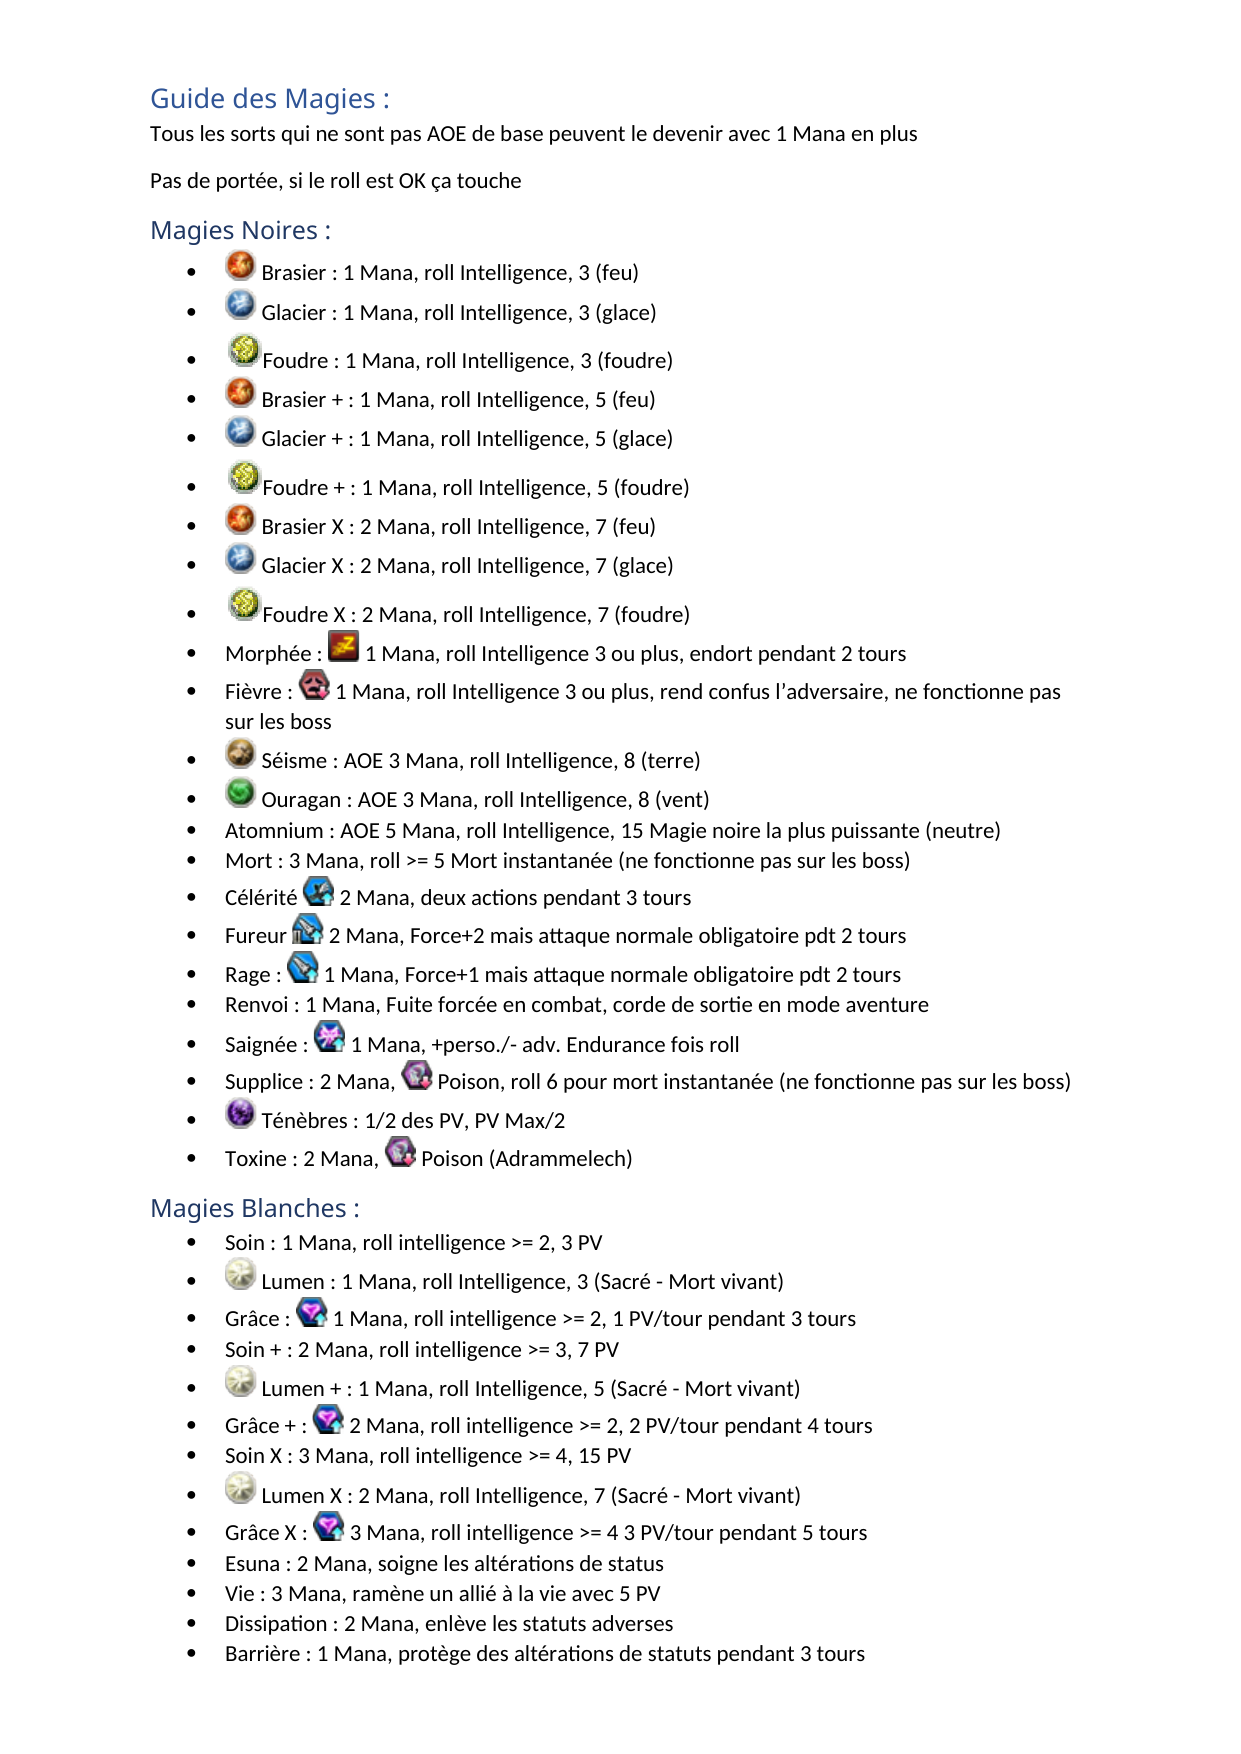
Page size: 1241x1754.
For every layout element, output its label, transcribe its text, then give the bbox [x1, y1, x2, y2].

list Brasier + : 1 Mana, roll Intelligence, 5 (feu) [187, 376, 1078, 413]
list Célérité 2 Mana, deux actions pendant 3 tours [187, 876, 1078, 912]
picture [328, 630, 360, 662]
list Soin + : 2 Mana, roll intelligence >= 3, 7 PV [187, 1335, 1078, 1363]
list Foudre + : 1 Mana, roll Intelligence, 5 (foudre) [187, 455, 1078, 501]
list Soin X : 3 Mana, roll intelligence >= 4, 15 PV [187, 1442, 1078, 1470]
picture [225, 1471, 257, 1504]
picture [225, 327, 263, 369]
list Toxine : 2 Mana, Poison (Adrammelech) [187, 1137, 1078, 1172]
picture [298, 669, 330, 700]
picture [225, 249, 257, 281]
list Barrière : 1 Mana, protège des altérations de statuts pendant 3 tours [187, 1639, 1078, 1667]
picture [225, 776, 257, 808]
picture [313, 1020, 345, 1052]
list Ténèbres : 1/2 des PV, PV Max/2 [187, 1097, 1078, 1134]
list Grâce X : 3 Mana, roll intelligence >= 4 3 PV/tour pendant 5 tours [187, 1511, 1078, 1546]
picture [225, 503, 257, 535]
list Foudre : 1 Mana, roll Intelligence, 3 (foudre) [187, 328, 1078, 374]
list Esuna : 2 Mana, soigne les altérations de status [187, 1549, 1078, 1577]
list Lumen : 1 Mana, roll Intelligence, 3 (Sacré - Mort vivant) [187, 1258, 1078, 1295]
subtitle Magies Blanches : [150, 1191, 1078, 1225]
list Saignée : 1 Mana, +perso./- adv. Endurance fois roll [187, 1021, 1078, 1058]
picture [296, 1297, 328, 1327]
picture [302, 876, 334, 906]
list Renvoi : 1 Mana, Fuite forcée en combat, corde de sortie en mode aventure [187, 991, 1078, 1018]
list Morphée : 1 Mana, roll Intelligence 3 ou plus, endort pendant 2 tours [187, 630, 1078, 667]
list Supplice : 2 Mana, Poison, roll 6 pour mort instantanée (ne fonctionne pas sur les boss) [187, 1060, 1078, 1095]
picture [225, 581, 263, 623]
picture [225, 542, 257, 574]
list Brasier : 1 Mana, roll Intelligence, 3 (feu) [187, 249, 1078, 286]
list Soin : 1 Mana, roll intelligence >= 2, 3 PV [187, 1228, 1078, 1256]
list Glacier X : 2 Mana, roll Intelligence, 7 (glace) [187, 543, 1078, 579]
picture [287, 951, 319, 983]
subtitle Magies Noires : [150, 213, 1078, 247]
list Séisme : AOE 3 Mana, roll Intelligence, 8 (terre) [187, 737, 1078, 774]
list Fièvre : 1 Mana, roll Intelligence 3 ou plus, rend confus l’adversaire, ne fonctionne pas sur les boss [187, 669, 1078, 735]
picture [225, 1097, 257, 1129]
text Tous les sorts qui ne sont pas AOE de base peuvent le devenir avec 1 Mana en plus [150, 119, 1078, 147]
picture [384, 1136, 416, 1167]
text Pas de portée, si le roll est OK ça touche [150, 166, 1078, 194]
list Rage : 1 Mana, Force+1 mais attaque normale obligatoire pdt 2 tours [187, 951, 1078, 988]
picture [225, 1257, 257, 1290]
list Fureur 2 Mana, Force+2 mais attaque normale obligatoire pdt 2 tours [187, 914, 1078, 949]
picture [225, 415, 257, 447]
picture [225, 454, 263, 496]
list Mort : 3 Mana, roll >= 5 Mort instantanée (ne fonctionne pas sur les boss) [187, 846, 1078, 874]
list Lumen + : 1 Mana, roll Intelligence, 5 (Sacré - Mort vivant) [187, 1365, 1078, 1402]
picture [225, 1365, 257, 1397]
list Foudre X : 2 Mana, roll Intelligence, 7 (foudre) [187, 582, 1078, 628]
list Dissipation : 2 Mana, enlève les statuts adverses [187, 1609, 1078, 1637]
list Atomnium : AOE 5 Mana, roll Intelligence, 15 Magie noire la plus puissante (neutre) [187, 816, 1078, 844]
picture [292, 913, 324, 944]
list Grâce + : 2 Mana, roll intelligence >= 2, 2 PV/tour pendant 4 tours [187, 1404, 1078, 1439]
list Vie : 3 Mana, ramène un allié à la vie avec 5 PV [187, 1579, 1078, 1607]
list Ouragan : AOE 3 Mana, roll Intelligence, 8 (vent) [187, 777, 1078, 813]
list Glacier : 1 Mana, roll Intelligence, 3 (glace) [187, 289, 1078, 326]
picture [312, 1404, 344, 1434]
list Glacier + : 1 Mana, roll Intelligence, 5 (glace) [187, 416, 1078, 453]
picture [225, 376, 257, 408]
list Grâce : 1 Mana, roll intelligence >= 2, 1 PV/tour pendant 3 tours [187, 1297, 1078, 1332]
subtitle Guide des Magies : [150, 79, 1078, 116]
picture [401, 1060, 433, 1090]
list Brasier X : 2 Mana, roll Intelligence, 7 (feu) [187, 503, 1078, 540]
list Lumen X : 2 Mana, roll Intelligence, 7 (Sacré - Mort vivant) [187, 1472, 1078, 1509]
picture [225, 737, 257, 769]
picture [225, 288, 257, 320]
picture [313, 1511, 345, 1541]
